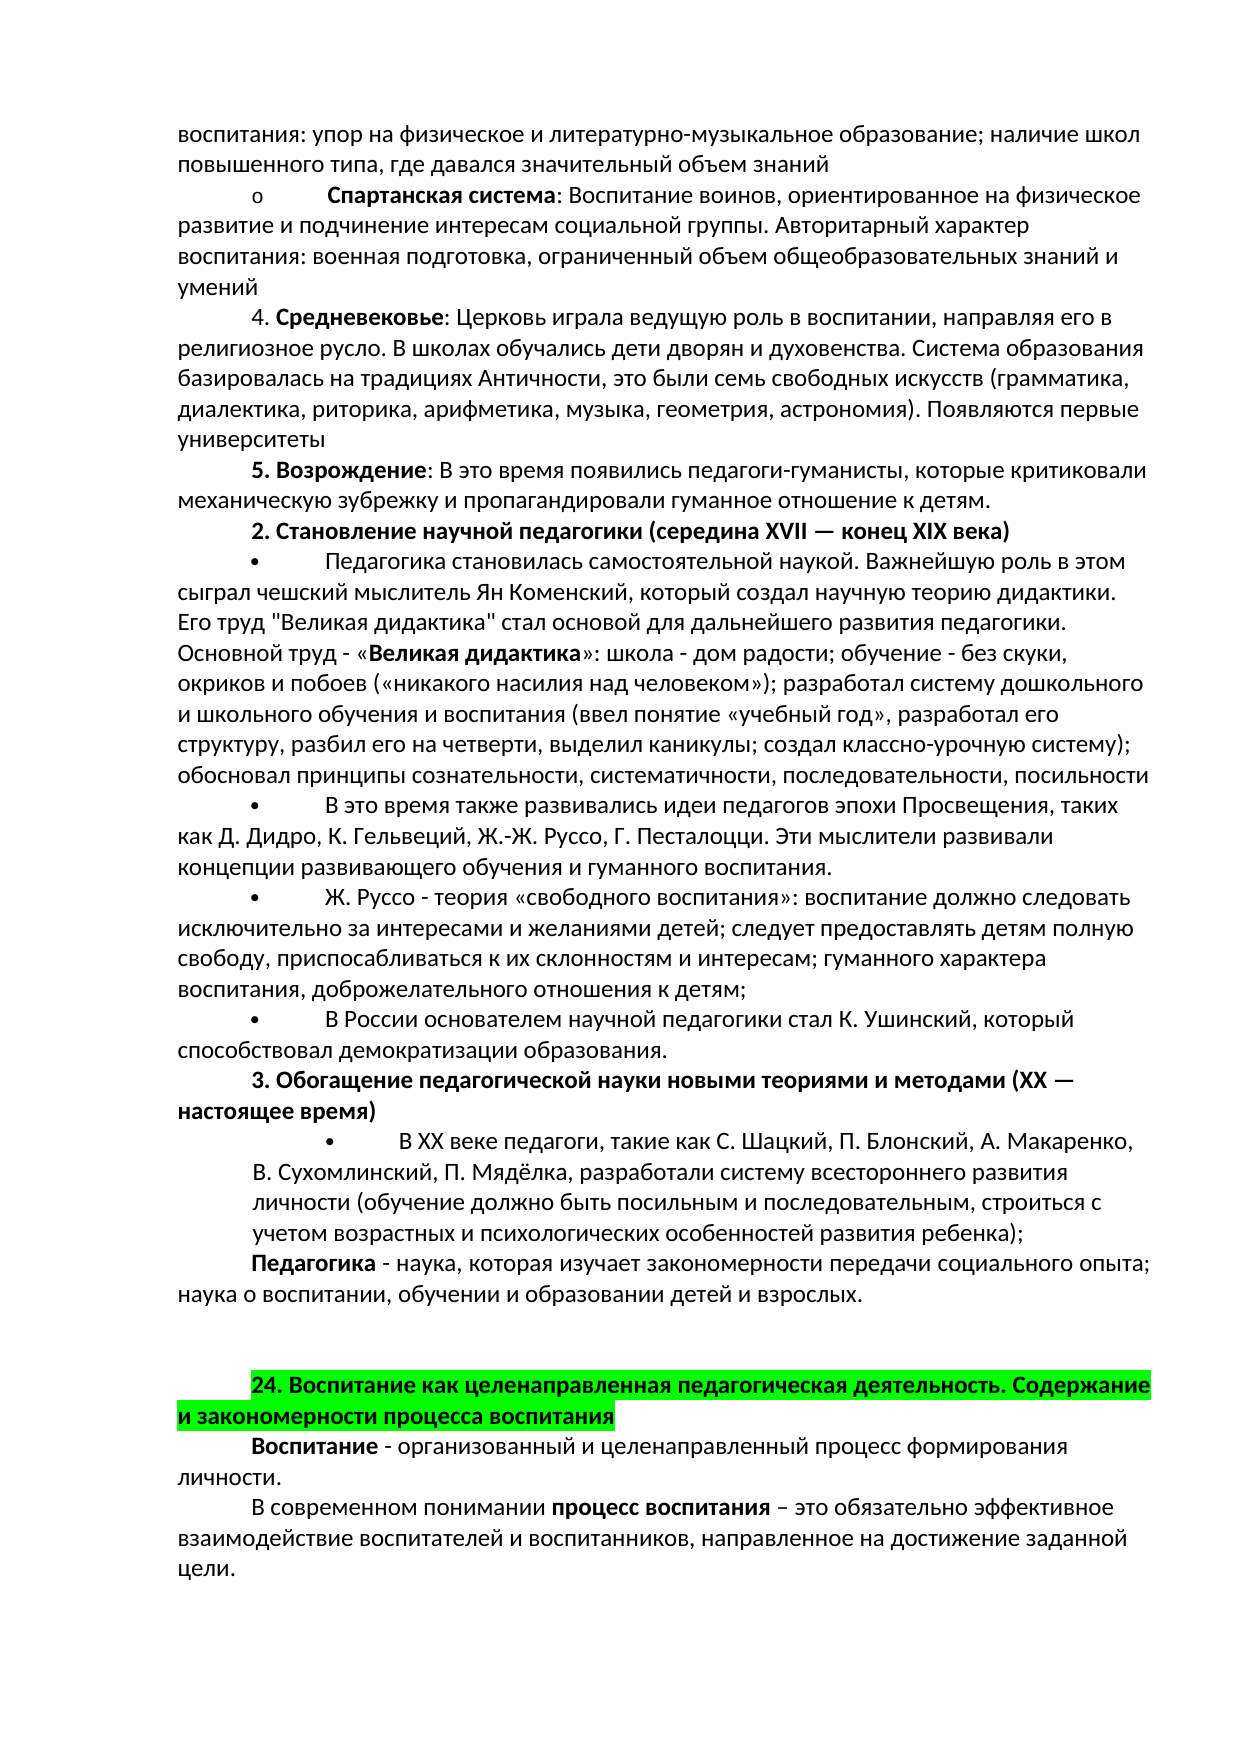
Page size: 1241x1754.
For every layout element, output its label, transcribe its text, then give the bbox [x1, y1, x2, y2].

text В современном понимании процесс воспитания – это обязательно эффективное взаимодействие воспитателей и воспитанников, направленное на достижение заданной цели. [177, 1492, 1152, 1583]
text 4. Средневековье: Церковь играла ведущую роль в воспитании, направляя его в религиозное русло. В школах обучались дети дворян и духовенства. Система образования базировалась на традициях Античности, это были семь свободных искусств (грамматика, диалектика, риторика, арифметика, музыка, геометрия, астрономия). Появляются первые университеты [177, 301, 1152, 454]
text Воспитание - организованный и целенаправленный процесс формирования личности. [177, 1431, 1152, 1492]
text 24. Воспитание как целенаправленная педагогическая деятельность. Содержание и закономерности процесса воспитания [177, 1369, 1152, 1431]
text 3. Обогащение педагогической науки новыми теориями и методами (XX — настоящее время) [177, 1064, 1152, 1125]
list Спартанская система: Воспитание воинов, ориентированное на физическое развитие и подчинение интересам социальной группы. Авторитарный характер воспитания: военная подготовка, ограниченный объем общеобразовательных знаний и умений [177, 179, 1152, 301]
text 2. Становление научной педагогики (середина XVII — конец XIX века) [177, 515, 1152, 545]
list Ж. Руссо - теория «свободного воспитания»: воспитание должно следовать исключительно за интересами и желаниями детей; следует предоставлять детям полную свободу, приспосабливаться к их склонностям и интересам; гуманного характера воспитания, доброжелательного отношения к детям; [177, 881, 1152, 1003]
list Педагогика становилась самостоятельной наукой. Важнейшую роль в этом сыграл чешский мыслитель Ян Коменский, который создал научную теорию дидактики. Его труд "Великая дидактика" стал основой для дальнейшего развития педагогики. Основной труд - «Великая дидактика»: школа - дом радости; обучение - без скуки, окриков и побоев («никакого насилия над человеком»); разработал систему дошкольного и школьного обучения и воспитания (ввел понятие «учебный год», разработал его структуру, разбил его на четверти, выделил каникулы; создал классно-урочную систему); обосновал принципы сознательности, систематичности, последовательности, посильности [177, 545, 1152, 789]
text Педагогика - наука, которая изучает закономерности передачи социального опыта; наука о воспитании, обучении и образовании детей и взрослых. [177, 1247, 1152, 1308]
list В это время также развивались идеи педагогов эпохи Просвещения, таких как Д. Дидро, К. Гельвеций, Ж.-Ж. Руссо, Г. Песталоцци. Эти мыслители развивали концепции развивающего обучения и гуманного воспитания. [177, 789, 1152, 881]
text 5. Возрождение: В это время появились педагоги-гуманисты, которые критиковали механическую зубрежку и пропагандировали гуманное отношение к детям. [177, 454, 1152, 515]
list В России основателем научной педагогики стал К. Ушинский, который способствовал демократизации образования. [177, 1003, 1152, 1064]
list В XX веке педагоги, такие как С. Шацкий, П. Блонский, А. Макаренко, В. Сухомлинский, П. Мядёлка, разработали систему всестороннего развития личности (обучение должно быть посильным и последовательным, строиться с учетом возрастных и психологических особенностей развития ребенка); [252, 1125, 1152, 1247]
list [177, 118, 1152, 179]
